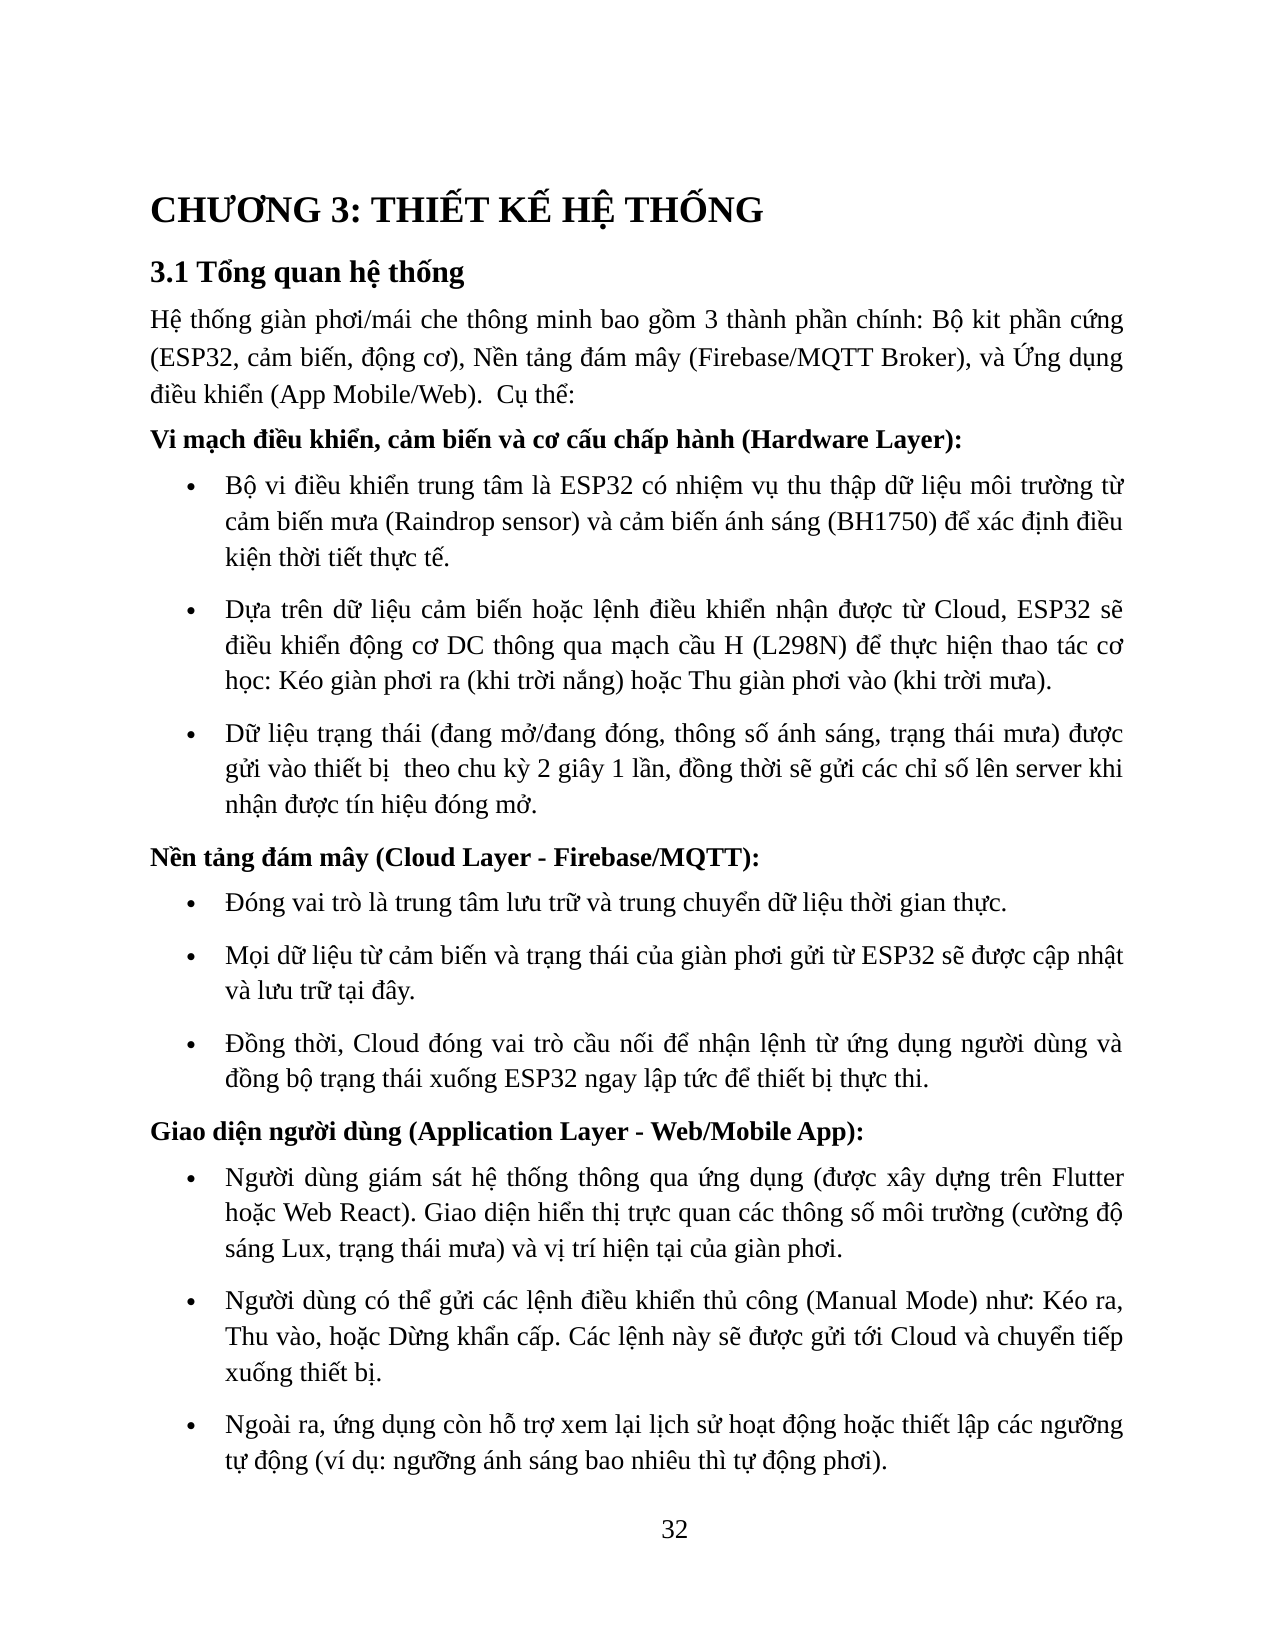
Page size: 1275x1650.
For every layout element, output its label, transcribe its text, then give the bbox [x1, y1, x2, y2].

list Đồng thời, Cloud đóng vai trò cầu nối để nhận lệnh từ ứng dụng người dùng và đồng bộ trạng thái xuống ESP32 ngay lập tức để thiết bị thực thi. [187, 1027, 1125, 1094]
list Mọi dữ liệu từ cảm biến và trạng thái của giàn phơi gửi từ ESP32 sẽ được cập nhật và lưu trữ tại đây. [187, 939, 1125, 1006]
list Đóng vai trò là trung tâm lưu trữ và trung chuyển dữ liệu thời gian thực. [187, 886, 1125, 917]
text Giao diện người dùng (Application Layer - Web/Mobile App): [150, 1115, 1125, 1146]
text Hệ thống giàn phơi/mái che thông minh bao gồm 3 thành phần chính: Bộ kit phần cứng (ESP32, cảm biến, động cơ), Nền tảng đám mây (Firebase/MQTT Broker), và Ứng dụng điều khiển (App Mobile/Web). Cụ thể: [150, 303, 1125, 409]
text Nền tảng đám mây (Cloud Layer - Firebase/MQTT): [150, 841, 1125, 872]
list Dựa trên dữ liệu cảm biến hoặc lệnh điều khiển nhận được từ Cloud, ESP32 sẽ điều khiển động cơ DC thông qua mạch cầu H (L298N) để thực hiện thao tác cơ học: Kéo giàn phơi ra (khi trời nắng) hoặc Thu giàn phơi vào (khi trời mưa). [187, 593, 1125, 696]
list Người dùng giám sát hệ thống thông qua ứng dụng (được xây dựng trên Flutter hoặc Web React). Giao diện hiển thị trực quan các thông số môi trường (cường độ sáng Lux, trạng thái mưa) và vị trí hiện tại của giàn phơi. [187, 1161, 1125, 1263]
list Dữ liệu trạng thái (đang mở/đang đóng, thông số ánh sáng, trạng thái mưa) được gửi vào thiết bị theo chu kỳ 2 giây 1 lần, đồng thời sẽ gửi các chỉ số lên server khi nhận được tín hiệu đóng mở. [187, 717, 1125, 819]
subtitle CHƯƠNG 3: THIẾT KẾ HỆ THỐNG [150, 187, 1125, 231]
list Người dùng có thể gửi các lệnh điều khiển thủ công (Manual Mode) như: Kéo ra, Thu vào, hoặc Dừng khẩn cấp. Các lệnh này sẽ được gửi tới Cloud và chuyển tiếp xuống thiết bị. [187, 1284, 1125, 1387]
subtitle 3.1 Tổng quan hệ thống [150, 254, 1125, 290]
list Ngoài ra, ứng dụng còn hỗ trợ xem lại lịch sử hoạt động hoặc thiết lập các ngưỡng tự động (ví dụ: ngưỡng ánh sáng bao nhiêu thì tự động phơi). [187, 1408, 1125, 1475]
list Bộ vi điều khiển trung tâm là ESP32 có nhiệm vụ thu thập dữ liệu môi trường từ cảm biến mưa (Raindrop sensor) và cảm biến ánh sáng (BH1750) để xác định điều kiện thời tiết thực tế. [187, 469, 1125, 572]
text Vi mạch điều khiển, cảm biến và cơ cấu chấp hành (Hardware Layer): [150, 423, 1125, 455]
